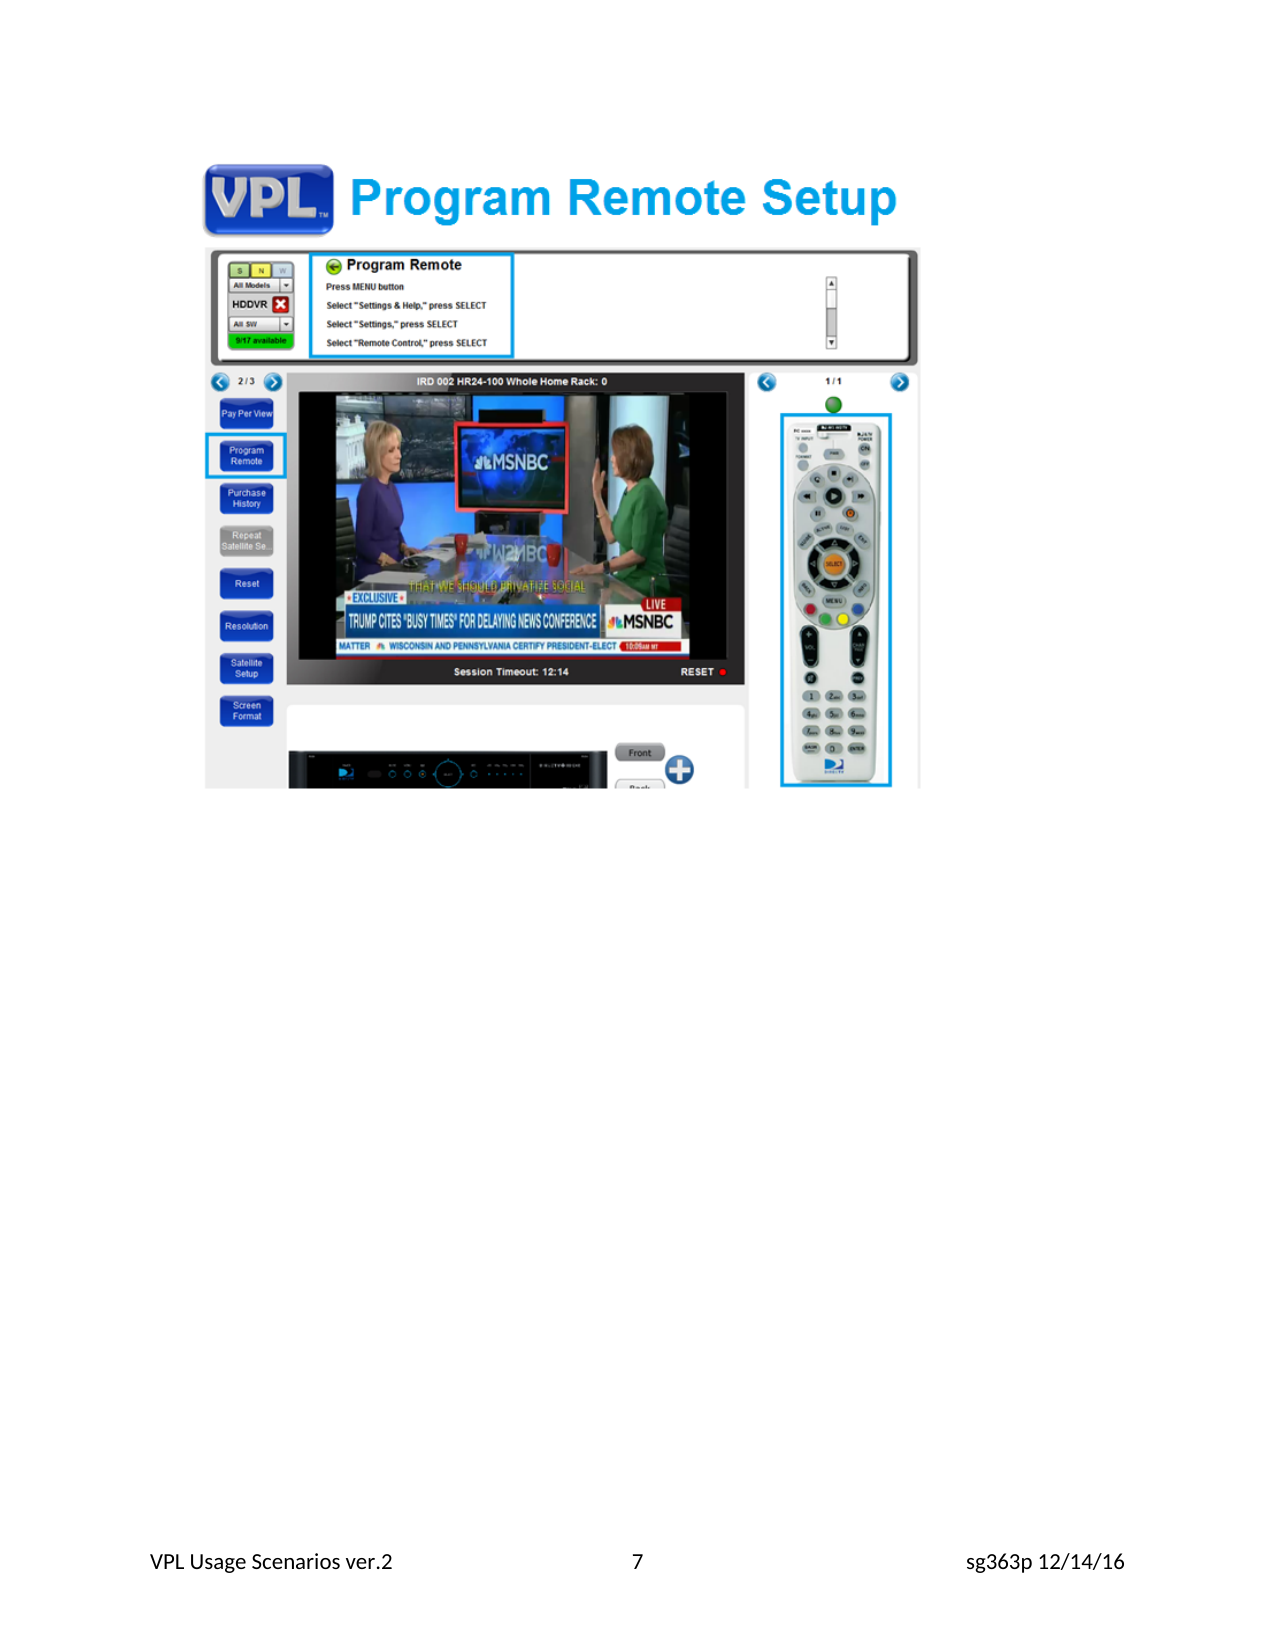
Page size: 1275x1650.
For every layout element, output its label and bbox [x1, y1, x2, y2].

picture [187, 150, 939, 821]
